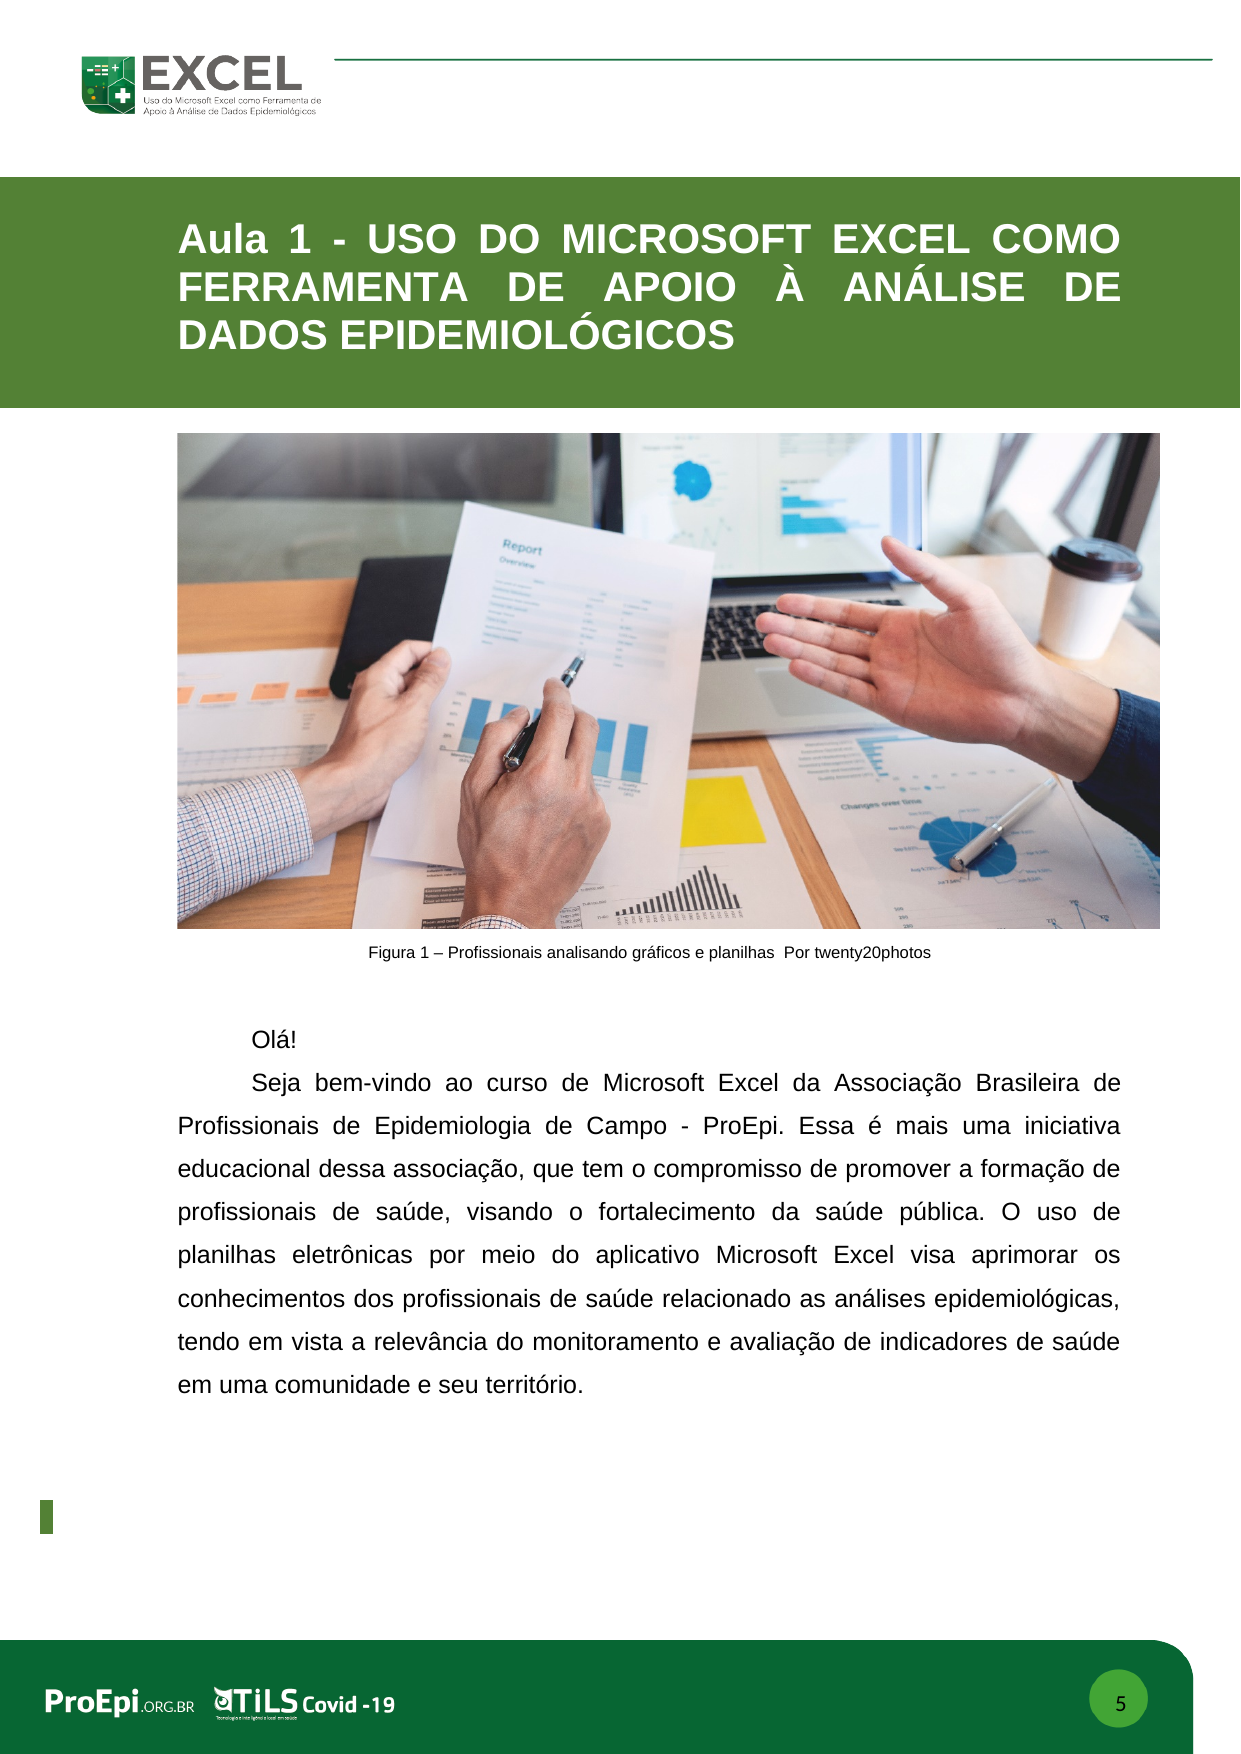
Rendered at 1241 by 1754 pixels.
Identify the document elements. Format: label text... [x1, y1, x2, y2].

picture [177, 433, 1160, 929]
picture [0, 6, 1238, 177]
table_cell Olá! Seja bem-vindo ao curso de Microsoft Excel da Associação Brasileira de Profissionais de Epidemiologia de Campo - ProEpi. Essa é mais uma iniciativa educacional dessa associação, que tem o compromisso de promover a formação de profissionais de saúde, visando o fortalecimento da saúde pública. O uso de planilhas eletrônicas por meio do aplicativo Microsoft Excel visa aprimorar os conhecimentos dos profissionais de saúde relacionado as análises epidemiológicas, tendo em vista a relevância do monitoramento e avaliação de indicadores de saúde em uma comunidade e seu território. [0, 1000, 1240, 1425]
table_header [0, 177, 1240, 408]
table_cell Figura 1 – Profissionais analisando gráficos e planilhas Por twenty20photos [0, 409, 1240, 1000]
picture [0, 1425, 1238, 1754]
